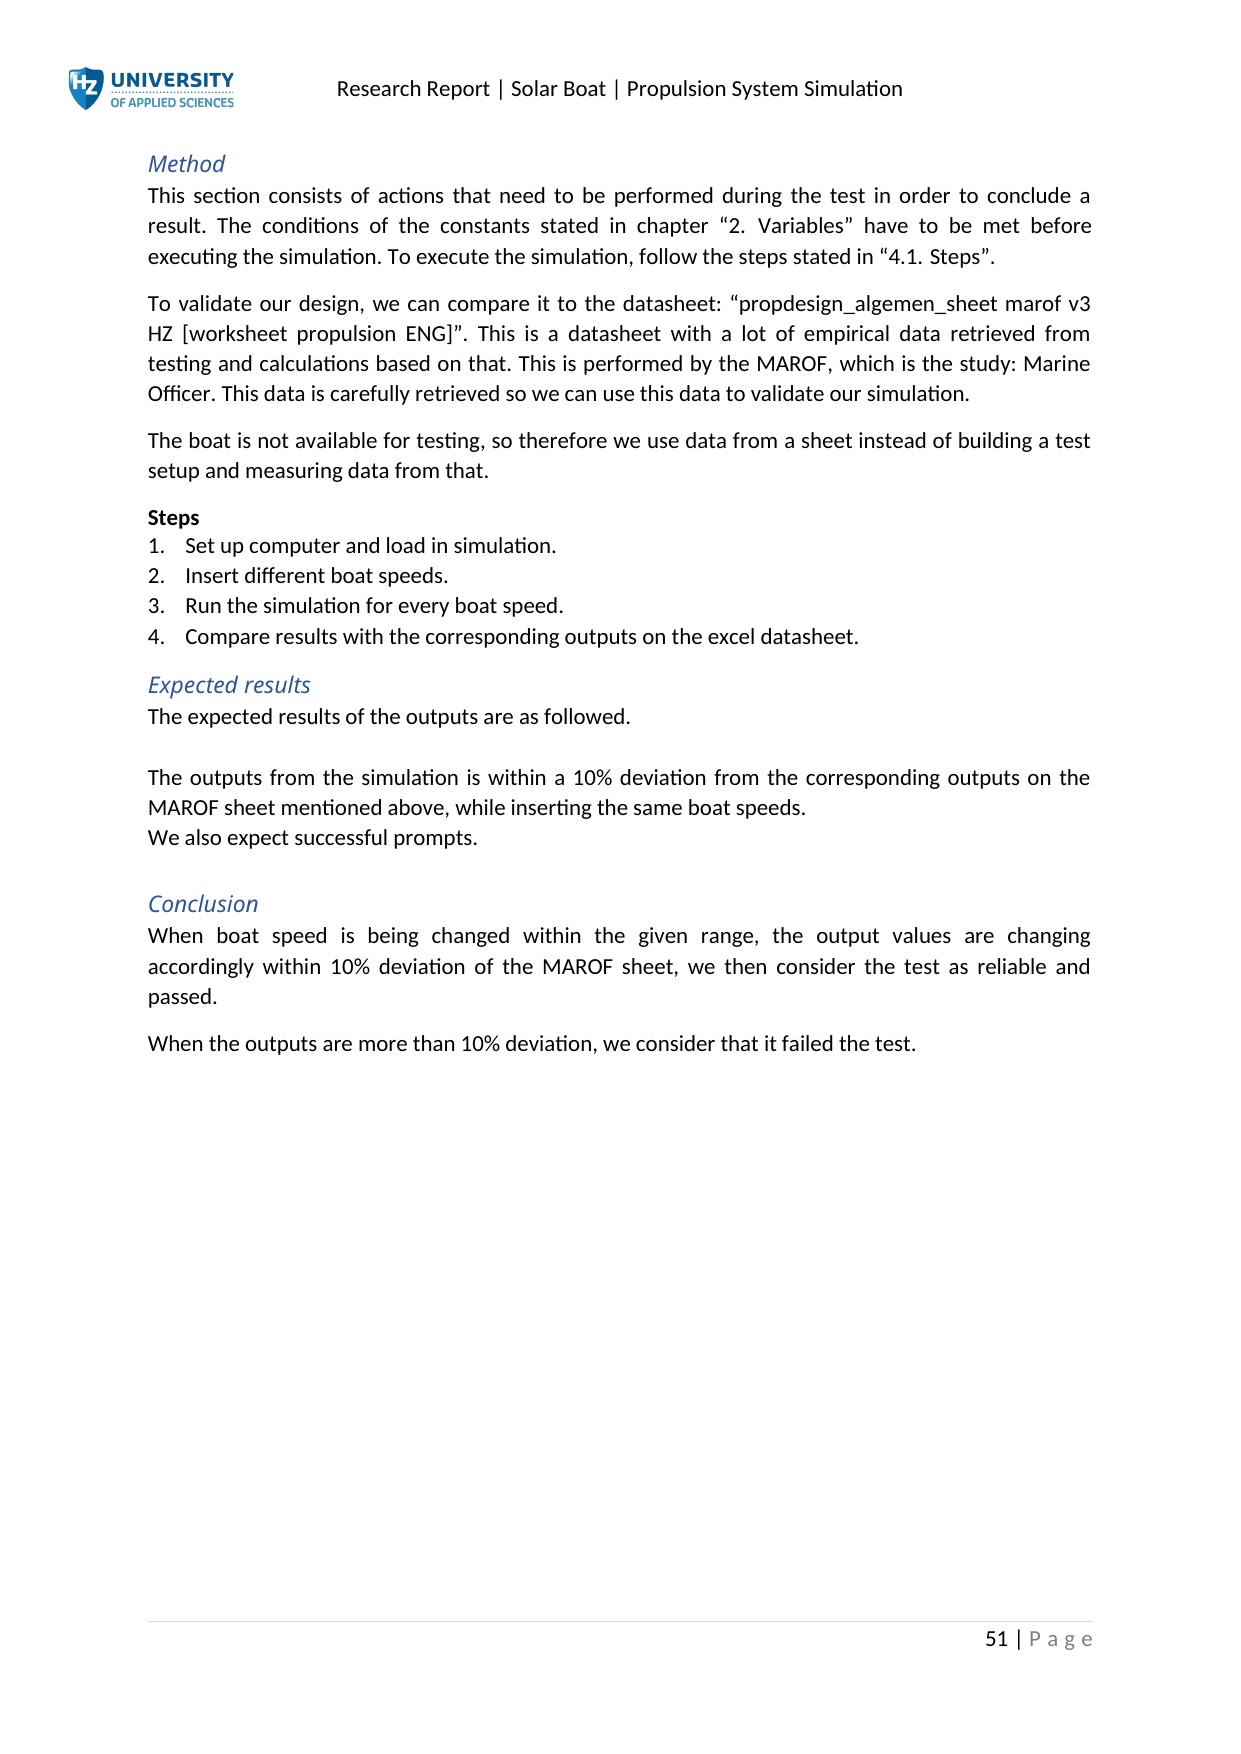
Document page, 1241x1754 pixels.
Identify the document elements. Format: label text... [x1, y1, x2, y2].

text When the outputs are more than 10% deviation, we consider that it failed the test. [148, 1029, 1093, 1057]
picture [68, 67, 234, 110]
subtitle Method [148, 148, 1093, 179]
subtitle Expected results [148, 669, 1093, 700]
list Compare results with the corresponding outputs on the excel datasheet. [148, 622, 1093, 650]
text The boat is not available for testing, so therefore we use data from a sheet instead of building a test setup and measuring data from that. [148, 426, 1093, 484]
text When boat speed is being changed within the given range, the output values are changing accordingly within 10% deviation of the MAROF sheet, we then consider the test as reliable and passed. [148, 922, 1093, 1010]
text The outputs from the simulation is within a 10% deviation from the corresponding outputs on the MAROF sheet mentioned above, while inserting the same boat speeds. [148, 763, 1093, 821]
text To validate our design, we can compare it to the datasheet: “propdesign_algemen_sheet marof v3 HZ [worksheet propulsion ENG]”. This is a datasheet with a lot of empirical data retrieved from testing and calculations based on that. This is performed by the MAROF, which is the study: Marine Officer. This data is carefully retrieved so we can use this data to validate our simulation. [148, 289, 1093, 407]
text We also expect successful prompts. [148, 823, 1093, 851]
list Set up computer and load in simulation. [148, 531, 1093, 559]
text The expected results of the outputs are as followed. [148, 702, 1093, 731]
text This section consists of actions that need to be performed during the test in order to conclude a result. The conditions of the constants stated in chapter “2. Variables” have to be met before executing the simulation. To execute the simulation, follow the steps stated in “4.1. Steps”. [148, 181, 1093, 270]
list Run the simulation for every boat speed. [148, 592, 1093, 620]
subtitle Conclusion [148, 888, 1093, 919]
text Steps [148, 503, 1093, 531]
list Insert different boat speeds. [148, 561, 1093, 589]
